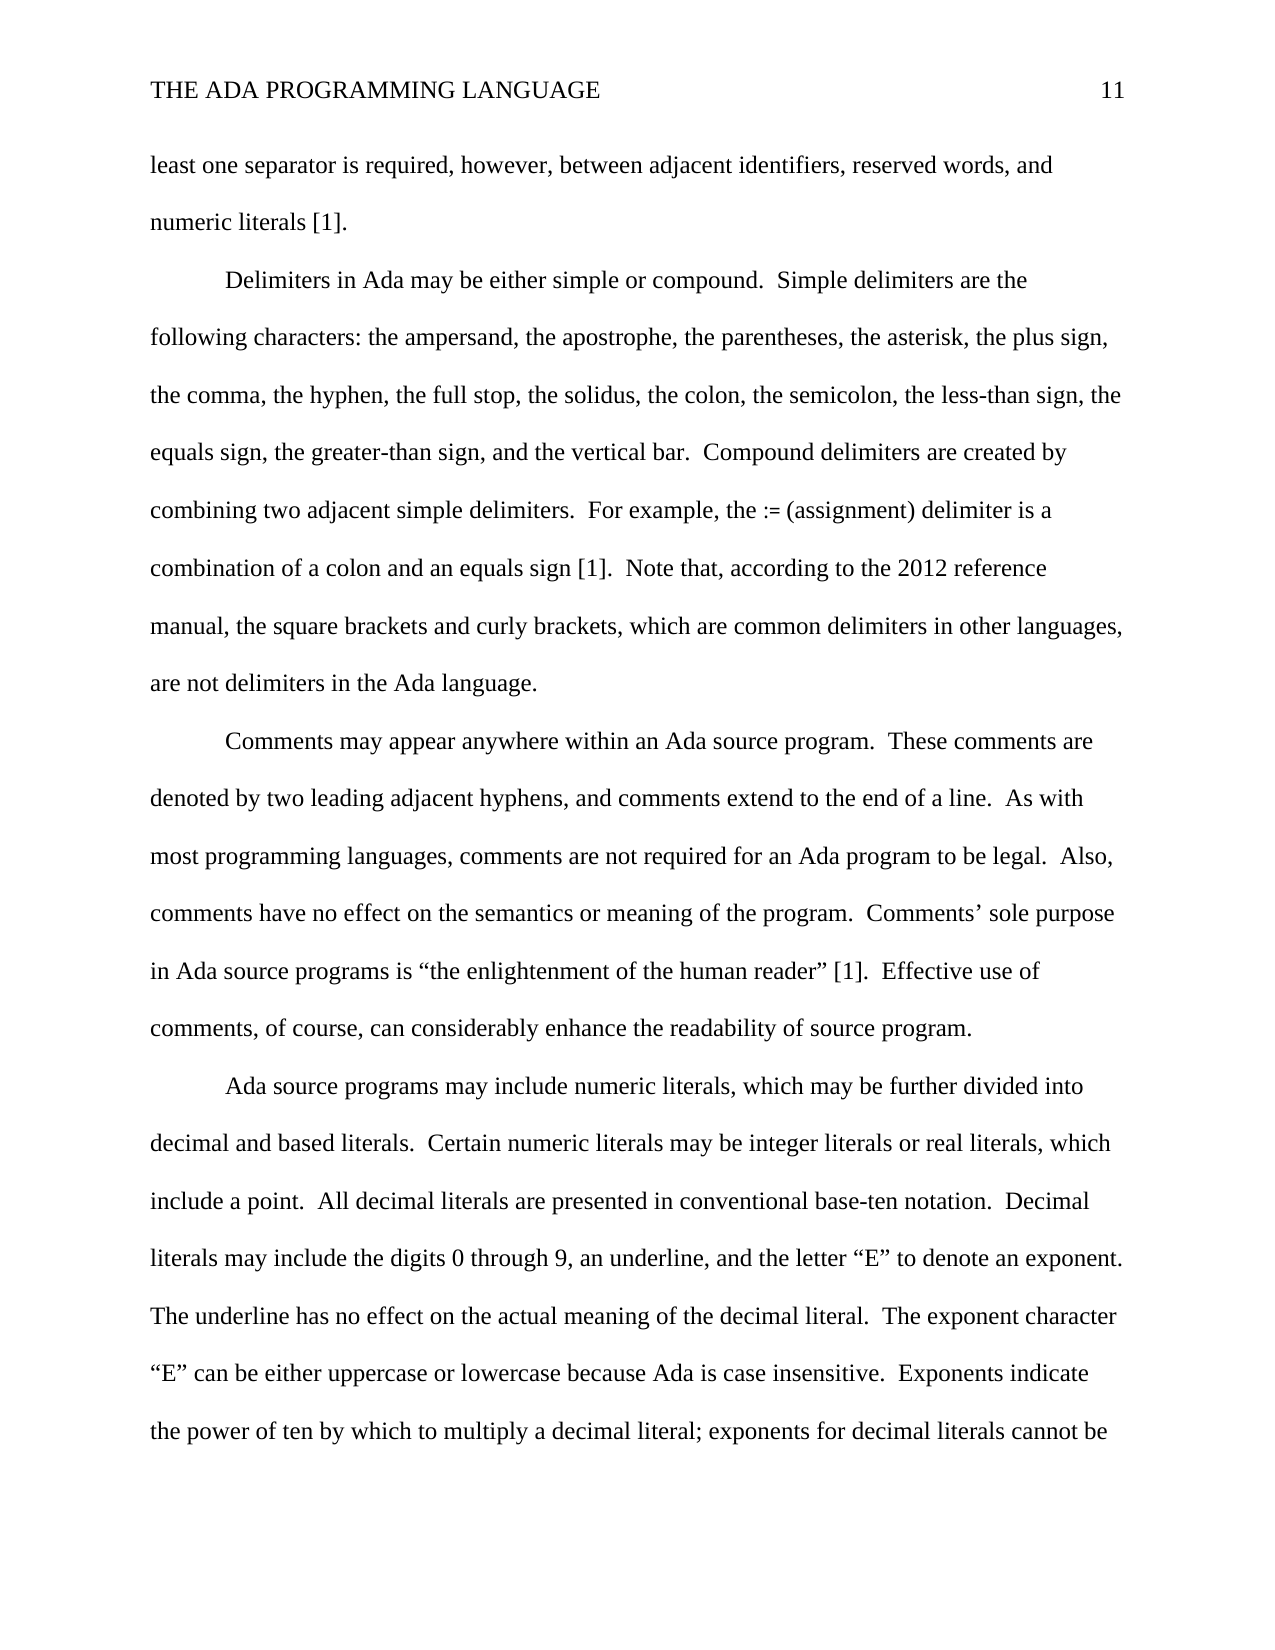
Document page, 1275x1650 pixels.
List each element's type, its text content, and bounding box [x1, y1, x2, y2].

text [150, 1071, 1125, 1444]
text Delimiters in Ada may be either simple or compound. Simple delimiters are the following characters: the ampersand, the apostrophe, the parentheses, the asterisk, the plus sign, the comma, the hyphen, the full stop, the solidus, the colon, the semicolon, the less-than sign, the equals sign, the greater-than sign, and the vertical bar. Compound delimiters are created by combining two adjacent simple delimiters. For example, the := (assignment) delimiter is a combination of a colon and an equals sign [1]. Note that, according to the 2012 reference manual, the square brackets and curly brackets, which are common delimiters in other languages, are not delimiters in the Ada language. [150, 265, 1125, 697]
text Comments may appear anywhere within an Ada source program. These comments are denoted by two leading adjacent hyphens, and comments extend to the end of a line. As with most programming languages, comments are not required for an Ada program to be legal. Also, comments have no effect on the semantics or meaning of the program. Comments’ sole purpose in Ada source programs is “the enlightenment of the human reader” [1]. Effective use of comments, of course, can considerably enhance the readability of source program. [150, 726, 1125, 1042]
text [150, 150, 1125, 236]
